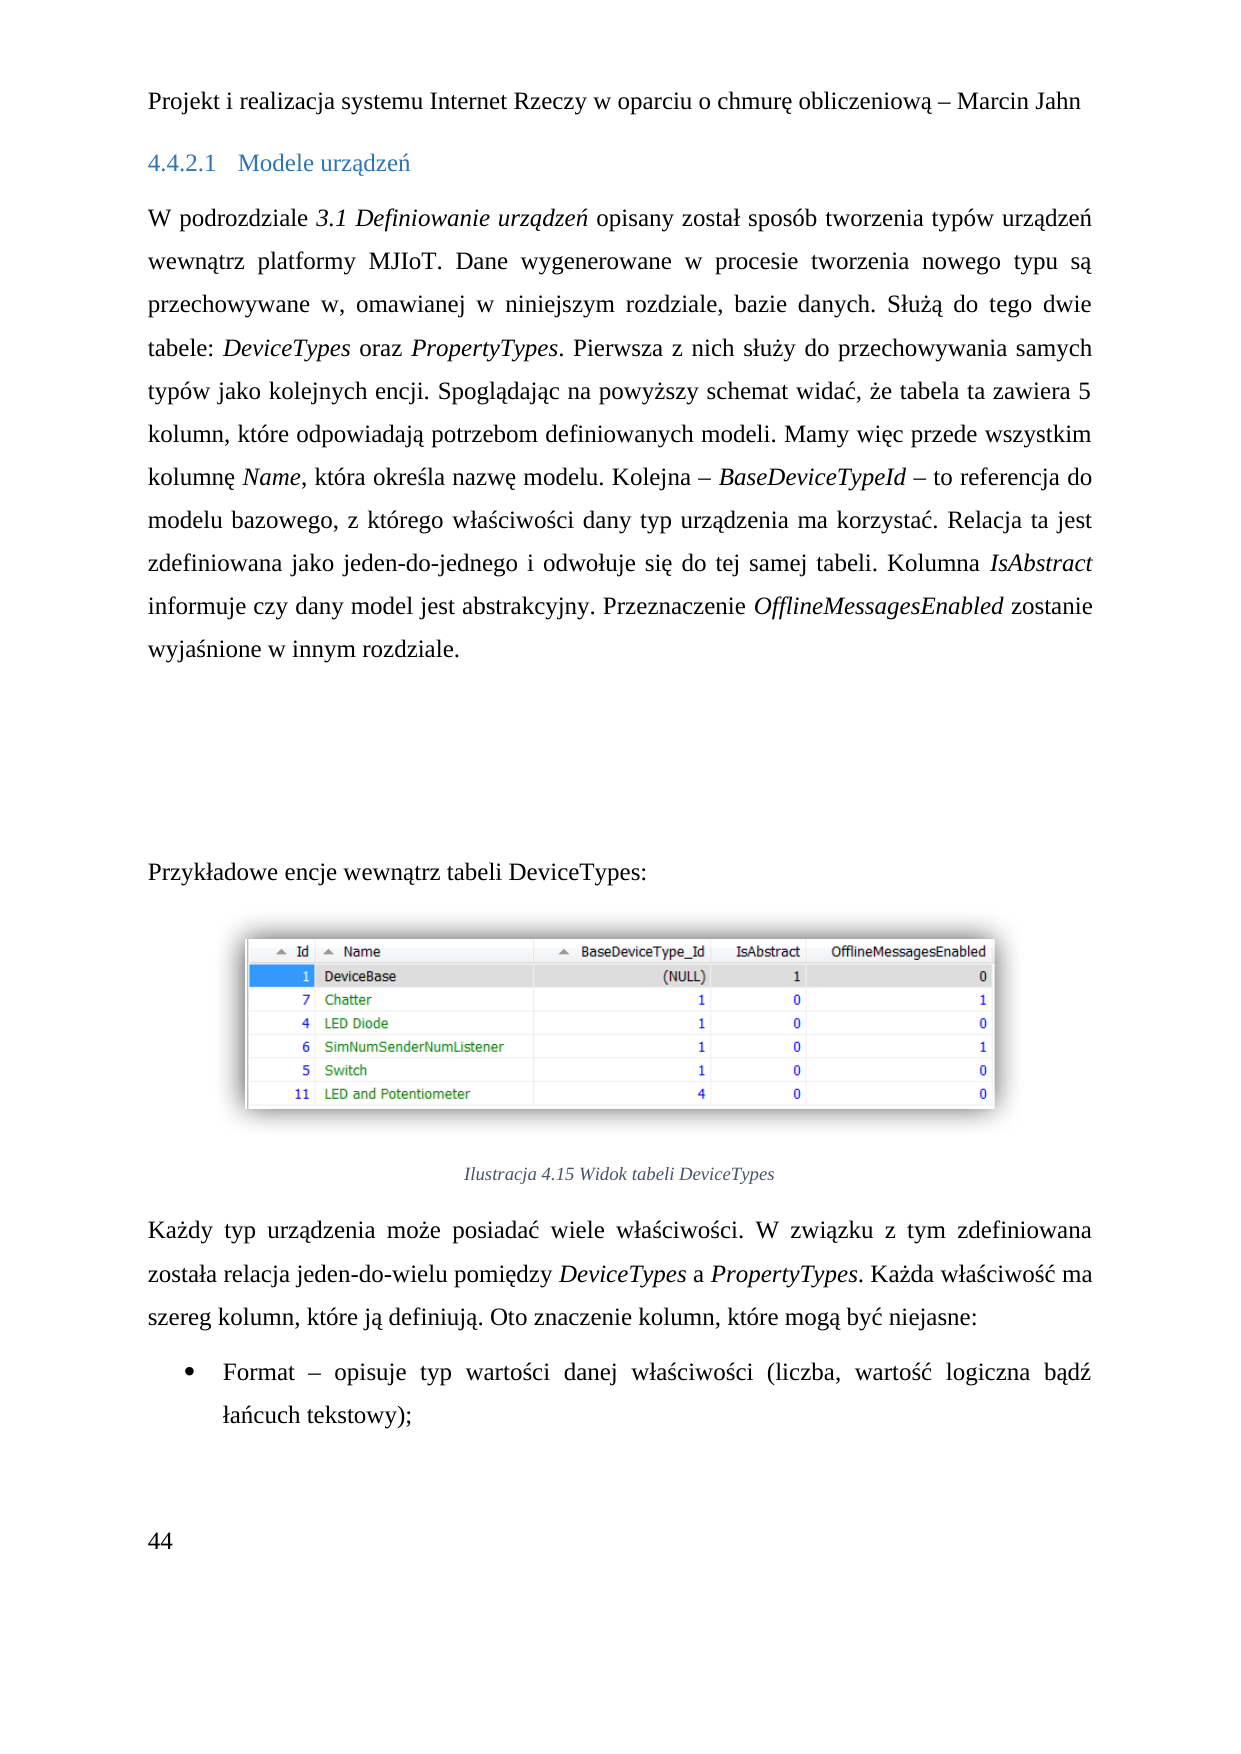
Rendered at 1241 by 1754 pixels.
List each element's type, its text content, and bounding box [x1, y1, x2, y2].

text W podrozdziale 3.1 Definiowanie urządzeń opisany został sposób tworzenia typów urządzeń wewnątrz platformy MJIoT. Dane wygenerowane w procesie tworzenia nowego typu są przechowywane w, omawianej w niniejszym rozdziale, bazie danych. Służą do tego dwie tabele: DeviceTypes oraz PropertyTypes. Pierwsza z nich służy do przechowywania samych typów jako kolejnych encji. Spoglądając na powyższy schemat widać, że tabela ta zawiera 5 kolumn, które odpowiadają potrzebom definiowanych modeli. Mamy więc przede wszystkim kolumnę Name, która określa nazwę modelu. Kolejna – BaseDeviceTypeId – to referencja do modelu bazowego, z którego właściwości dany typ urządzenia ma korzystać. Relacja ta jest zdefiniowana jako jeden-do-jednego i odwołuje się do tej samej tabeli. Kolumna IsAbstract informuje czy dany model jest abstrakcyjny. Przeznaczenie OfflineMessagesEnabled zostanie wyjaśnione w innym rozdziale. [148, 203, 1093, 663]
text Przykładowe encje wewnątrz tabeli DeviceTypes: [148, 857, 1093, 886]
text Każdy typ urządzenia może posiadać wiele właściwości. W związku z tym zdefiniowana została relacja jeden-do-wielu pomiędzy DeviceTypes a PropertyTypes. Każda właściwość ma szereg kolumn, które ją definiują. Oto znaczenie kolumn, które mogą być niejasne: [148, 1216, 1093, 1331]
list Format – opisuje typ wartości danej właściwości (liczba, wartość logiczna bądź łańcuch tekstowy); [185, 1357, 1093, 1429]
subtitle Modele urządzeń [148, 148, 1093, 176]
picture [245, 939, 995, 1109]
